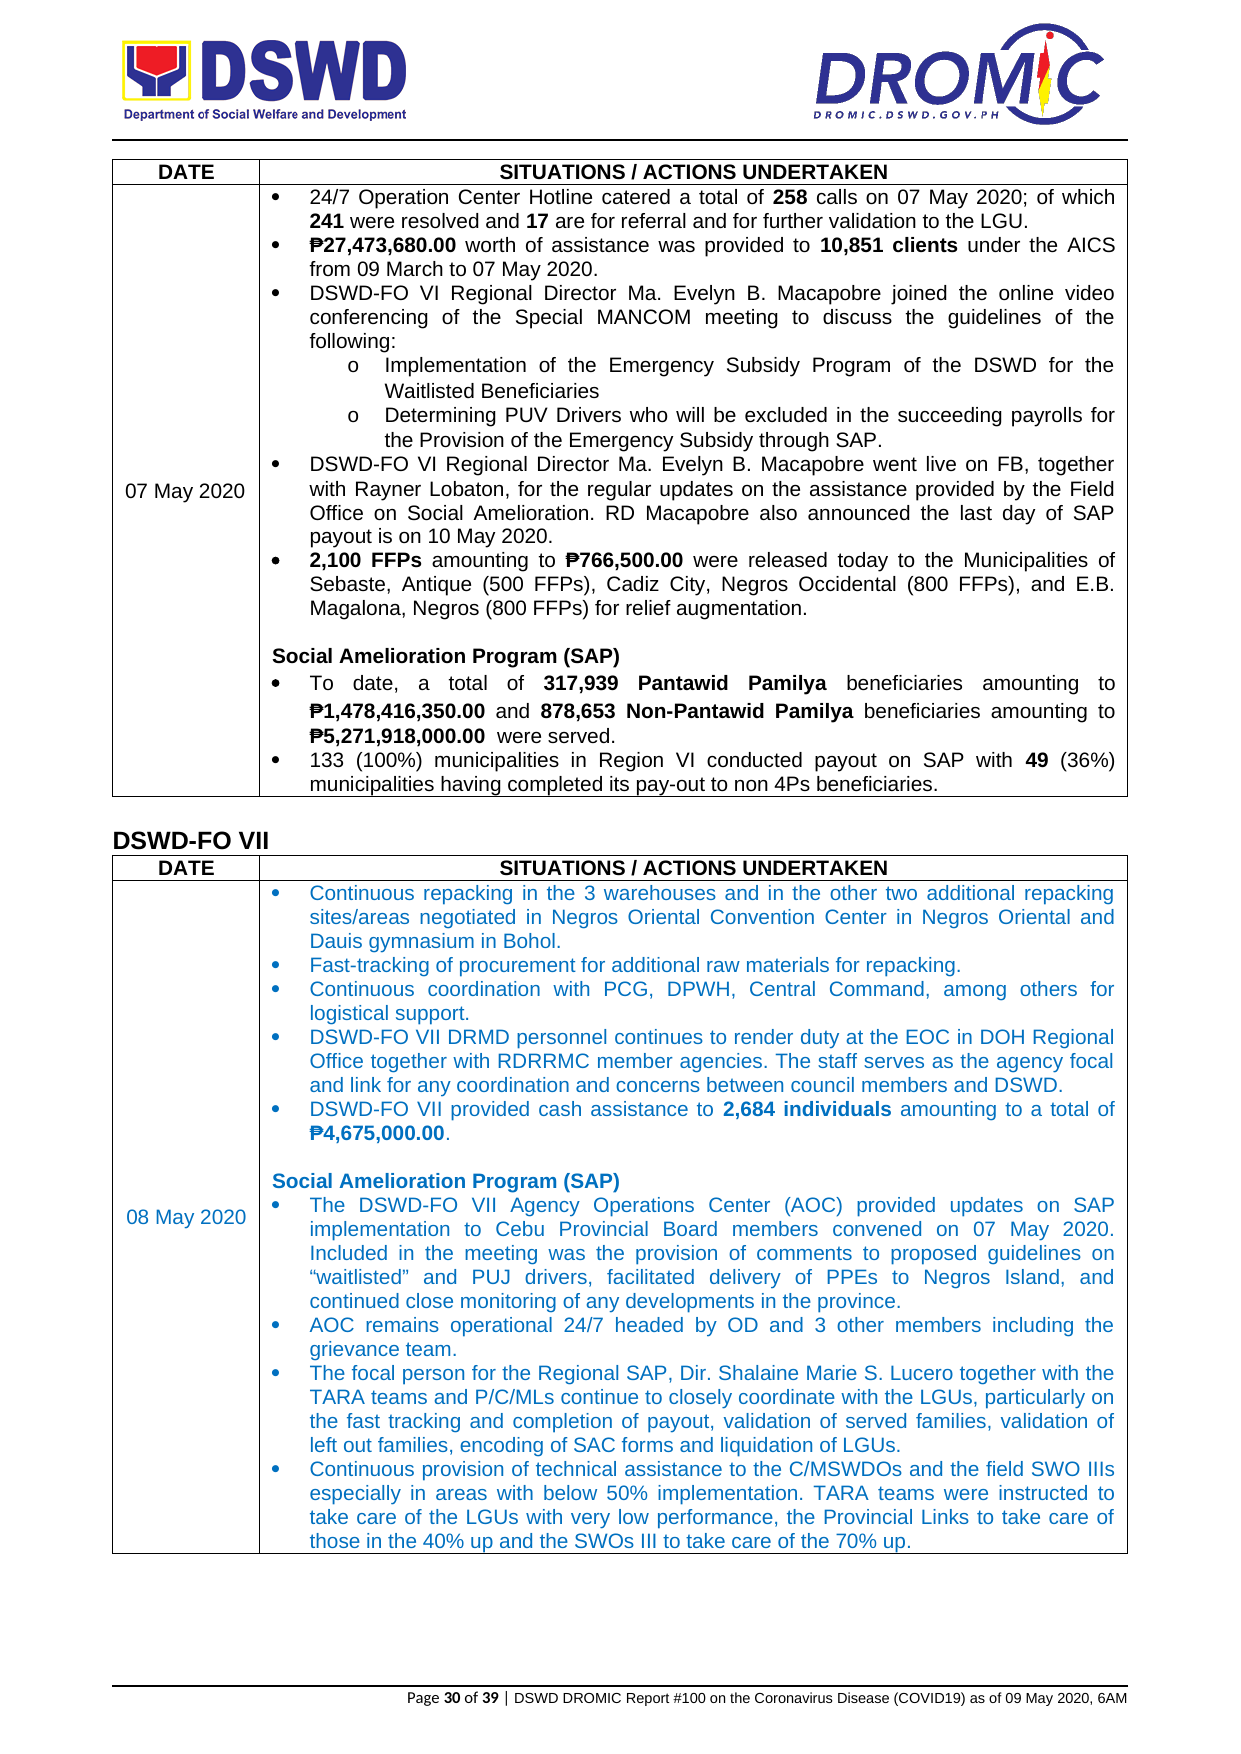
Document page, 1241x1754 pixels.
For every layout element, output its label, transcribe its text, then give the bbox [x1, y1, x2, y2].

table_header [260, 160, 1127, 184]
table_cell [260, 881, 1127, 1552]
picture [781, 23, 1133, 125]
text DSWD-FO VII [112, 826, 1128, 855]
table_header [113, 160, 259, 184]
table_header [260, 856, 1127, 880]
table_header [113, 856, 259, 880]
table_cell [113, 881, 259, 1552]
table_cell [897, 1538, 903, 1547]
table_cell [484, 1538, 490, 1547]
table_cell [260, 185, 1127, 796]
picture [112, 37, 417, 125]
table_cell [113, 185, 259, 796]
